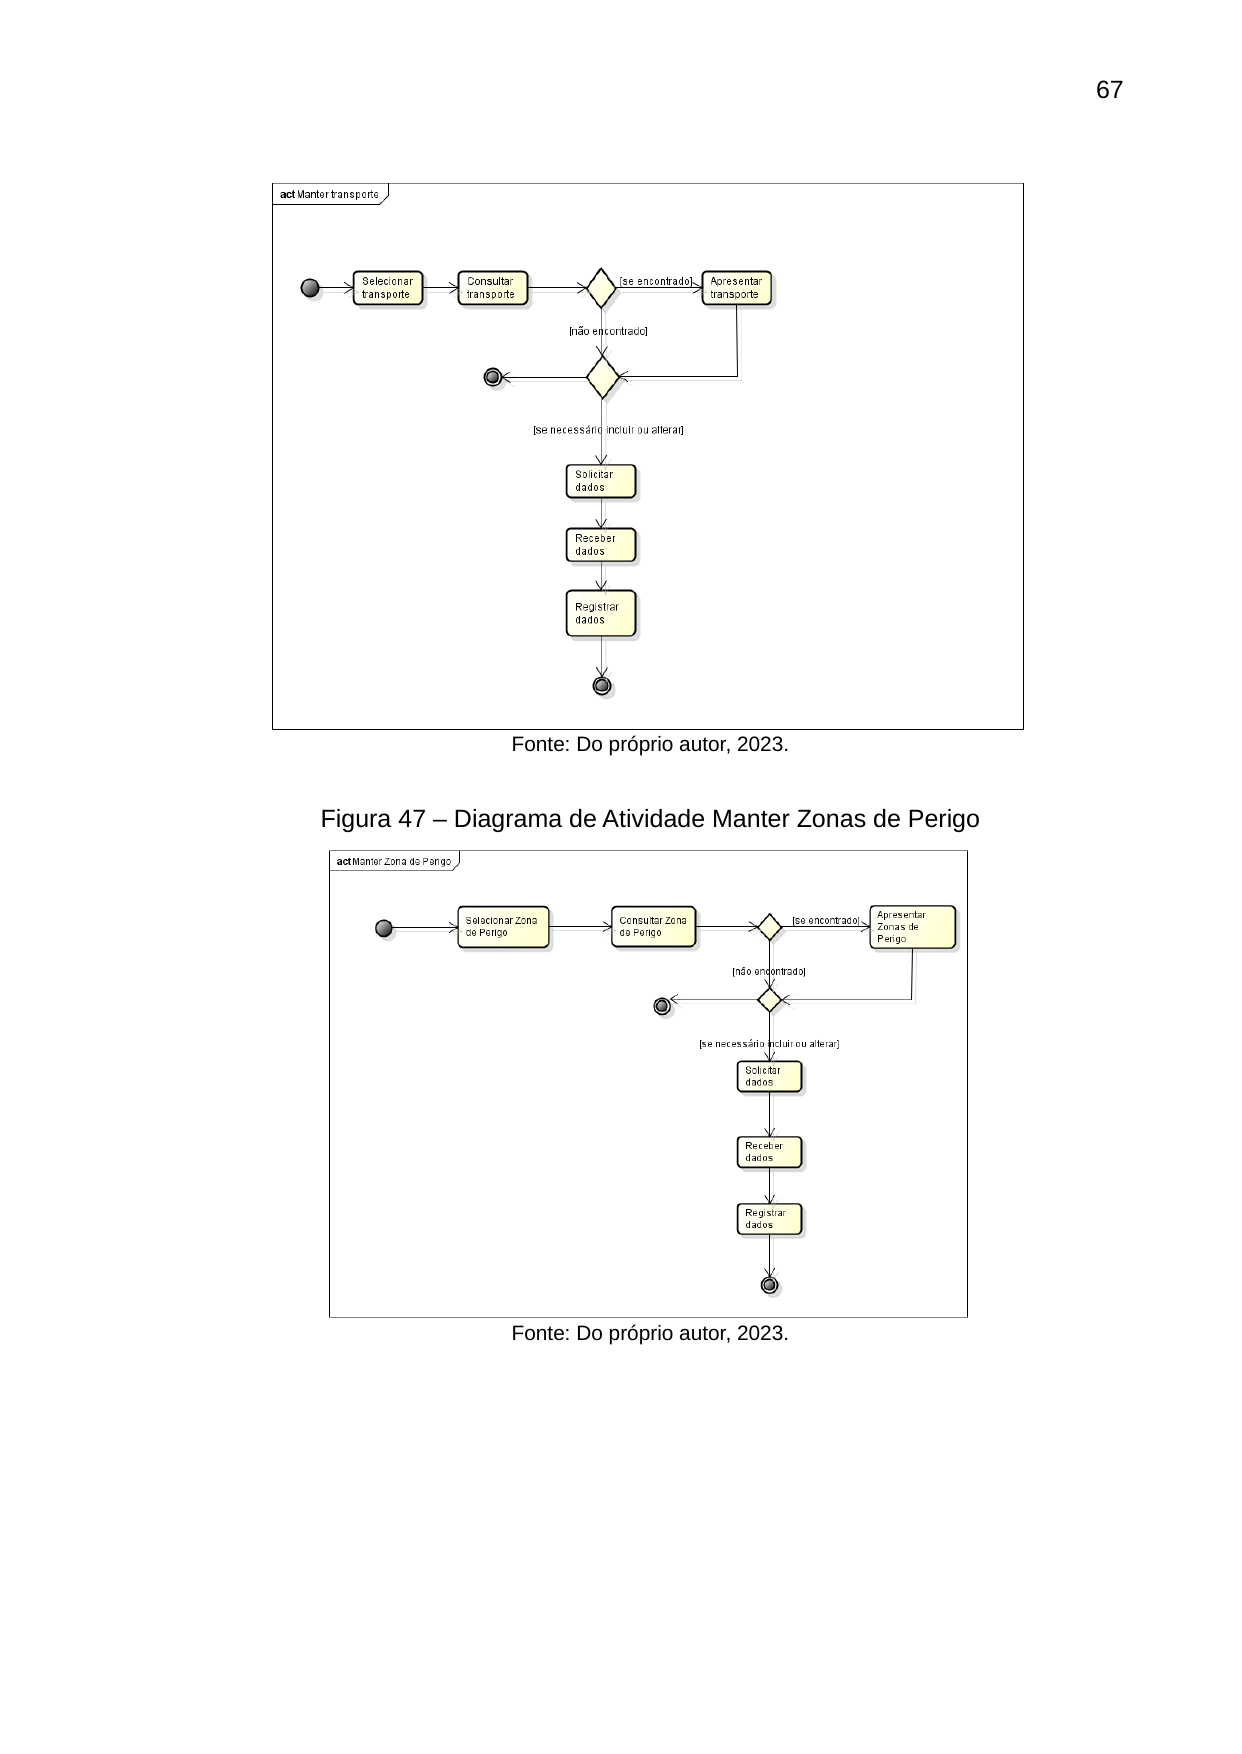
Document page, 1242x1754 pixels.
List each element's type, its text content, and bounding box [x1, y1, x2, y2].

picture [268, 177, 1033, 733]
text Fonte: Do próprio autor, 2023. [177, 1321, 1123, 1344]
picture [325, 847, 976, 1321]
text Fonte: Do próprio autor, 2023. [177, 732, 1123, 756]
